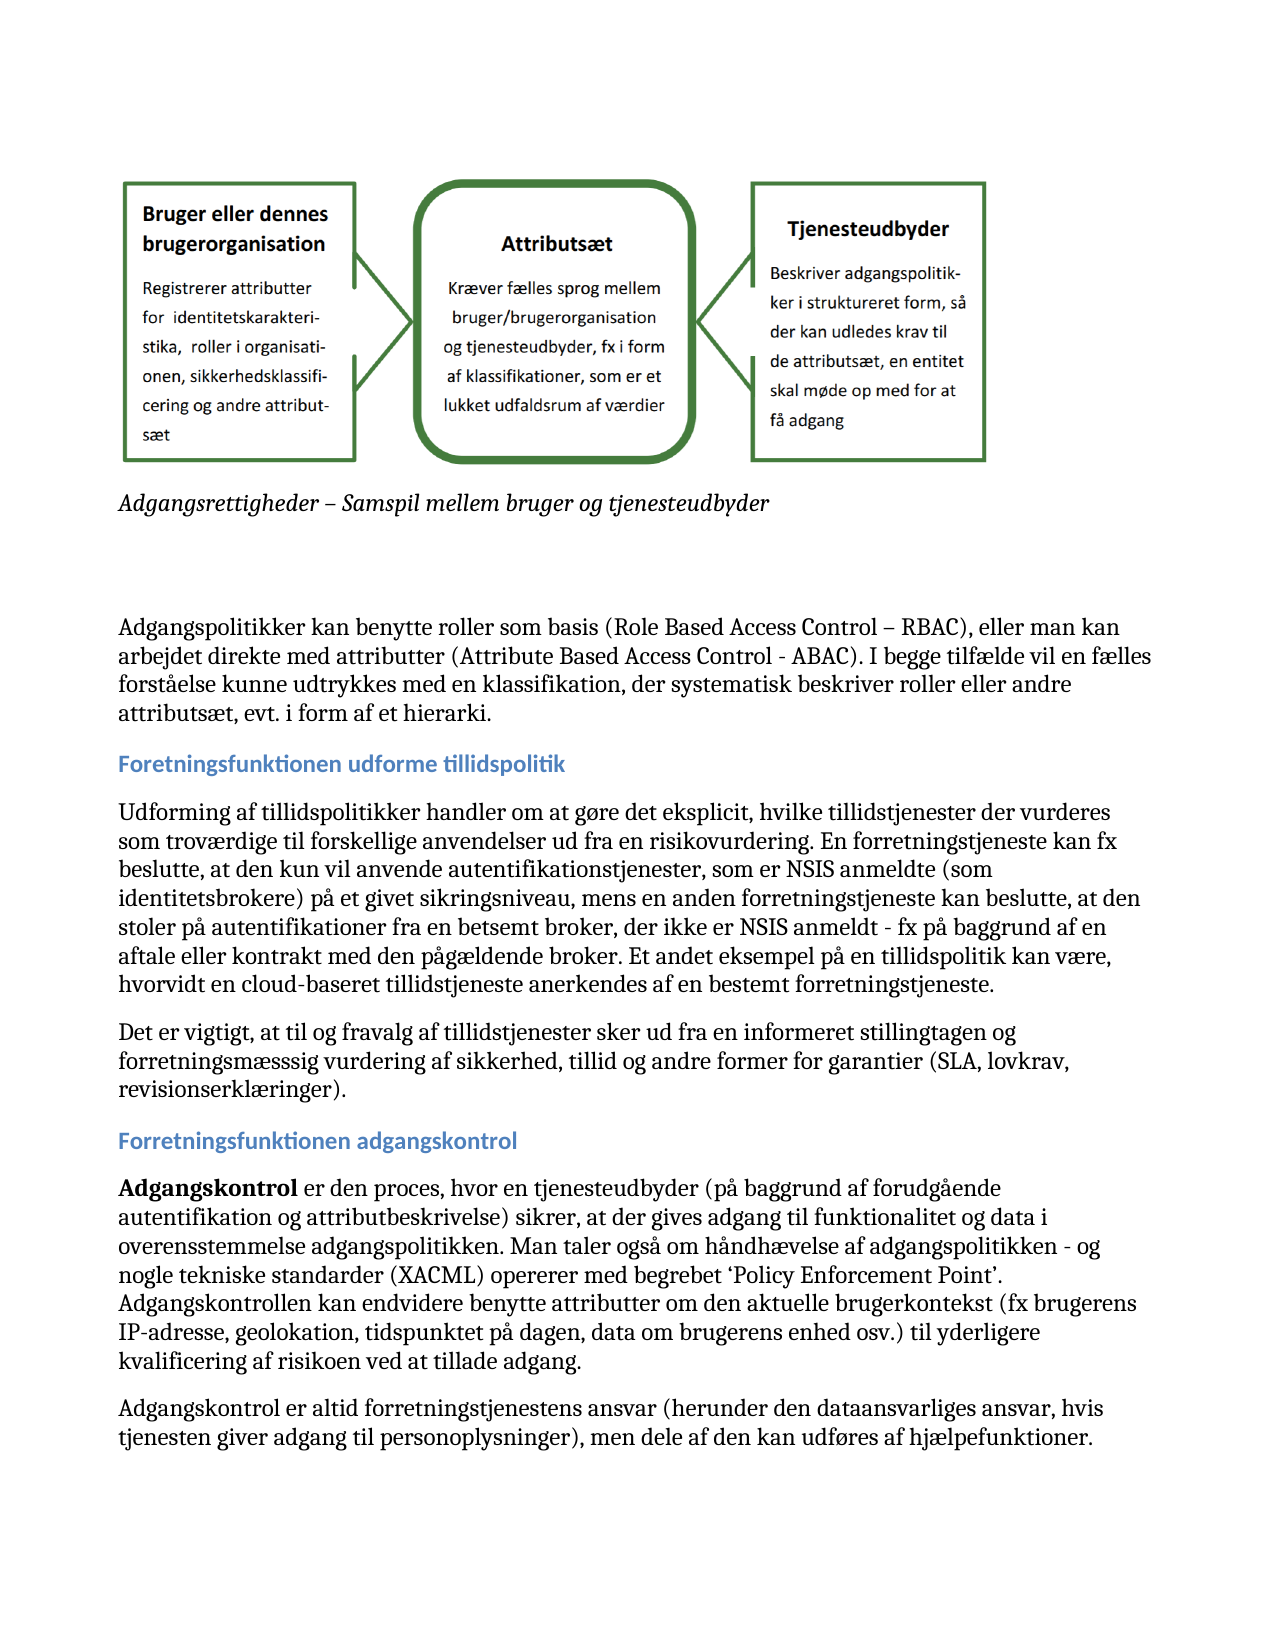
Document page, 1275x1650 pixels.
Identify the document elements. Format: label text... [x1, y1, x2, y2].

text Adgangspolitikker kan benytte roller som basis (Role Based Access Control – RBAC), eller man kan arbejdet direkte med attributter (Attribute Based Access Control - ABAC). I begge tilfælde vil en fælles forståelse kunne udtrykkes med en klassifikation, der systematisk beskriver roller eller andre attributsæt, evt. i form af et hierarki. [118, 613, 1157, 728]
subtitle Foretningsfunktionen udforme tillidspolitik [118, 749, 1157, 779]
text Adgangsrettigheder – Samspil mellem bruger og tjenesteudbyder [118, 489, 1157, 518]
text Adgangskontrol er den proces, hvor en tjenesteudbyder (på baggrund af forudgående autentifikation og attributbeskrivelse) sikrer, at der gives adgang til funktionalitet og data i overensstemmelse adgangspolitikken. Man taler også om håndhævelse af adgangspolitikken - og nogle tekniske standarder (XACML) opererer med begrebet ‘Policy Enforcement Point’. Adgangskontrollen kan endvidere benytte attributter om den aktuelle brugerkontekst (fx brugerens IP-adresse, geolokation, tidspunktet på dagen, data om brugerens enhed osv.) til yderligere kvalificering af risikoen ved at tillade adgang. [118, 1174, 1157, 1376]
text Det er vigtigt, at til og fravalg af tillidstjenester sker ud fra en informeret stillingtagen og forretningsmæsssig vurdering af sikkerhed, tillid og andre former for garantier (SLA, lovkrav, revisionserklæringer). [118, 1018, 1157, 1104]
subtitle Forretningsfunktionen adgangskontrol [118, 1125, 1157, 1156]
text Adgangskontrol er altid forretningstjenestens ansvar (herunder den dataansvarliges ansvar, hvis tjenesten giver adgang til personoplysninger), men dele af den kan udføres af hjælpefunktioner. [118, 1394, 1157, 1452]
text Udforming af tillidspolitikker handler om at gøre det eksplicit, hvilke tillidstjenester der vurderes som troværdige til forskellige anvendelser ud fra en risikovurdering. En forretningstjeneste kan fx beslutte, at den kun vil anvende autentifikationstjenester, som er NSIS anmeldte (som identitetsbrokere) på et givet sikringsniveau, mens en anden forretningstjeneste kan beslutte, at den stoler på autentifikationer fra en betsemt broker, der ikke er NSIS anmeldt - fx på baggrund af en aftale eller kontrakt med den pågældende broker. Et andet eksempel på en tillidspolitik kan være, hvorvidt en cloud-baseret tillidstjeneste anerkendes af en bestemt forretningstjeneste. [118, 798, 1157, 999]
picture [118, 177, 994, 469]
